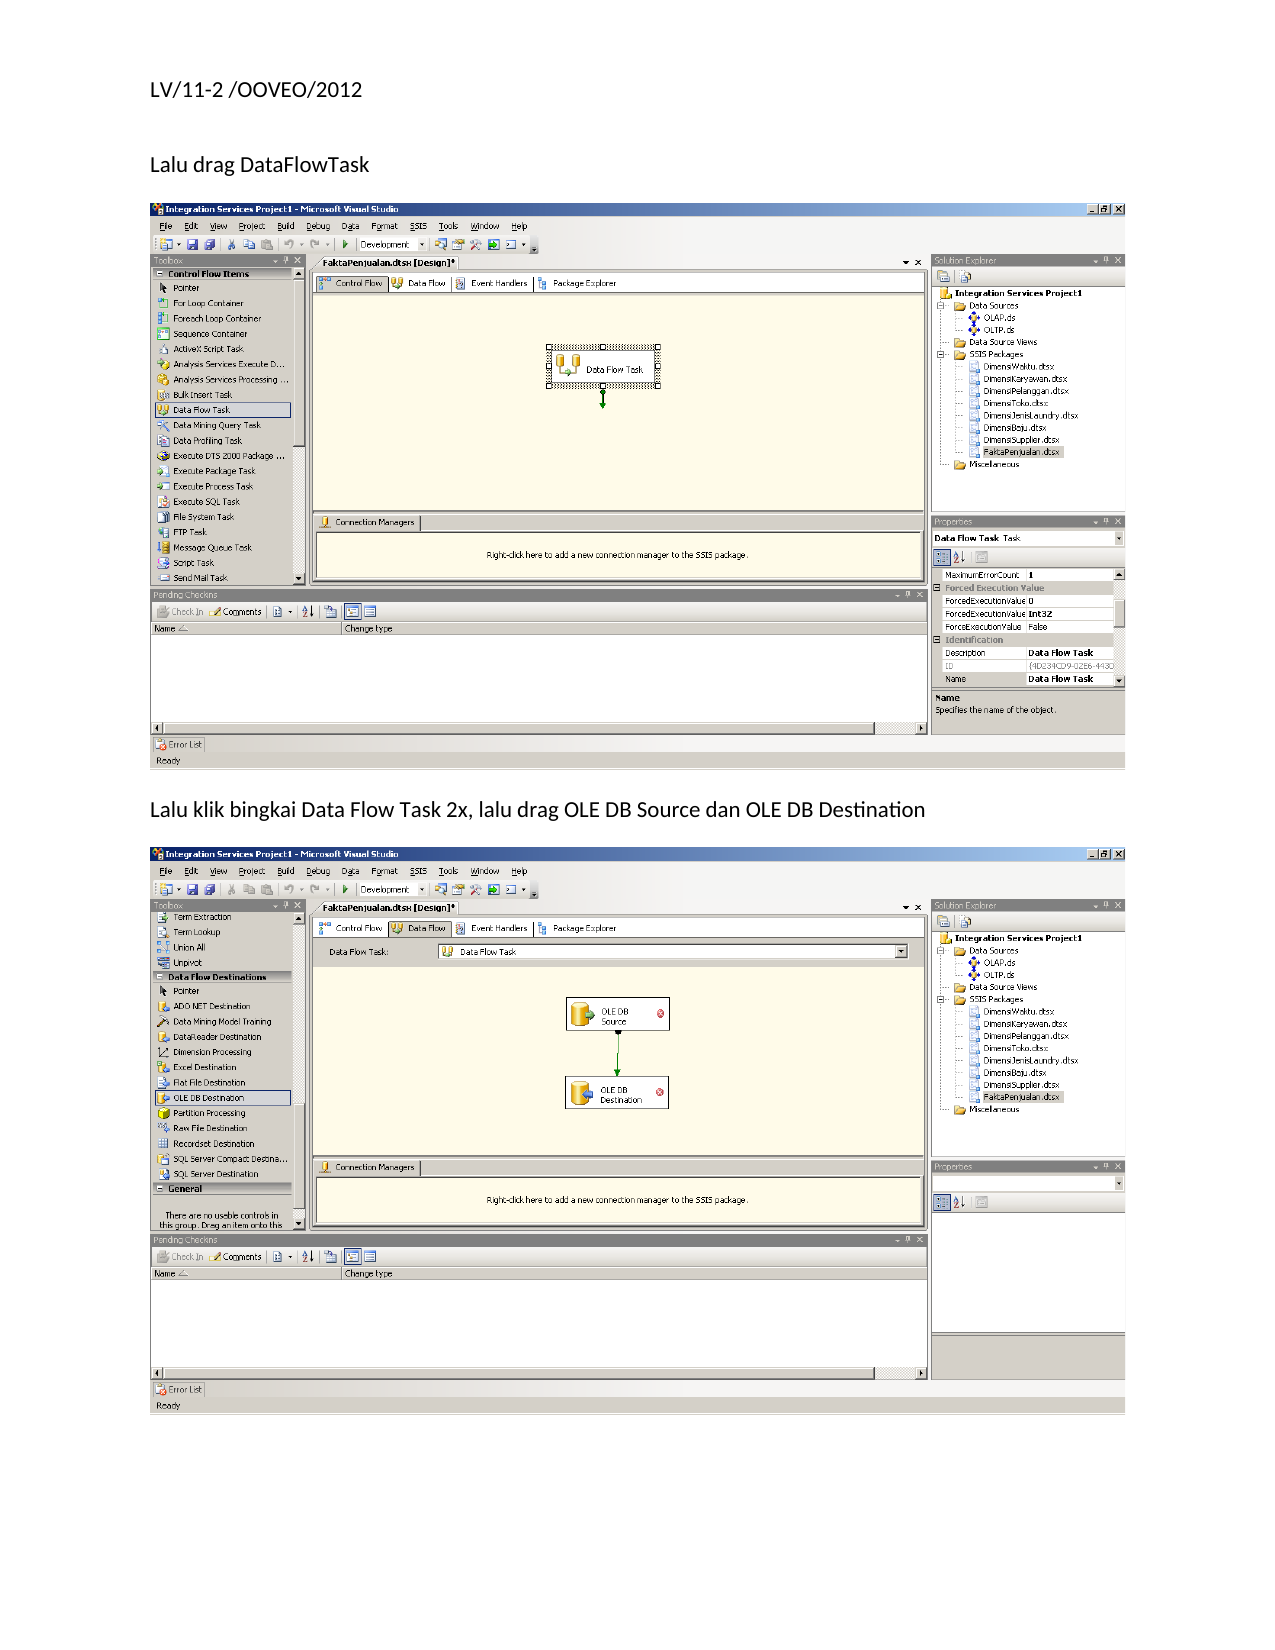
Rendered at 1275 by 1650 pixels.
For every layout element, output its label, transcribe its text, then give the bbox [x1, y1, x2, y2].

picture [150, 847, 1125, 1415]
picture [150, 203, 1125, 770]
text Lalu drag DataFlowTask [150, 150, 1125, 178]
text Lalu klik bingkai Data Flow Task 2x, lalu drag OLE DB Source dan OLE DB Destination [150, 795, 1125, 823]
